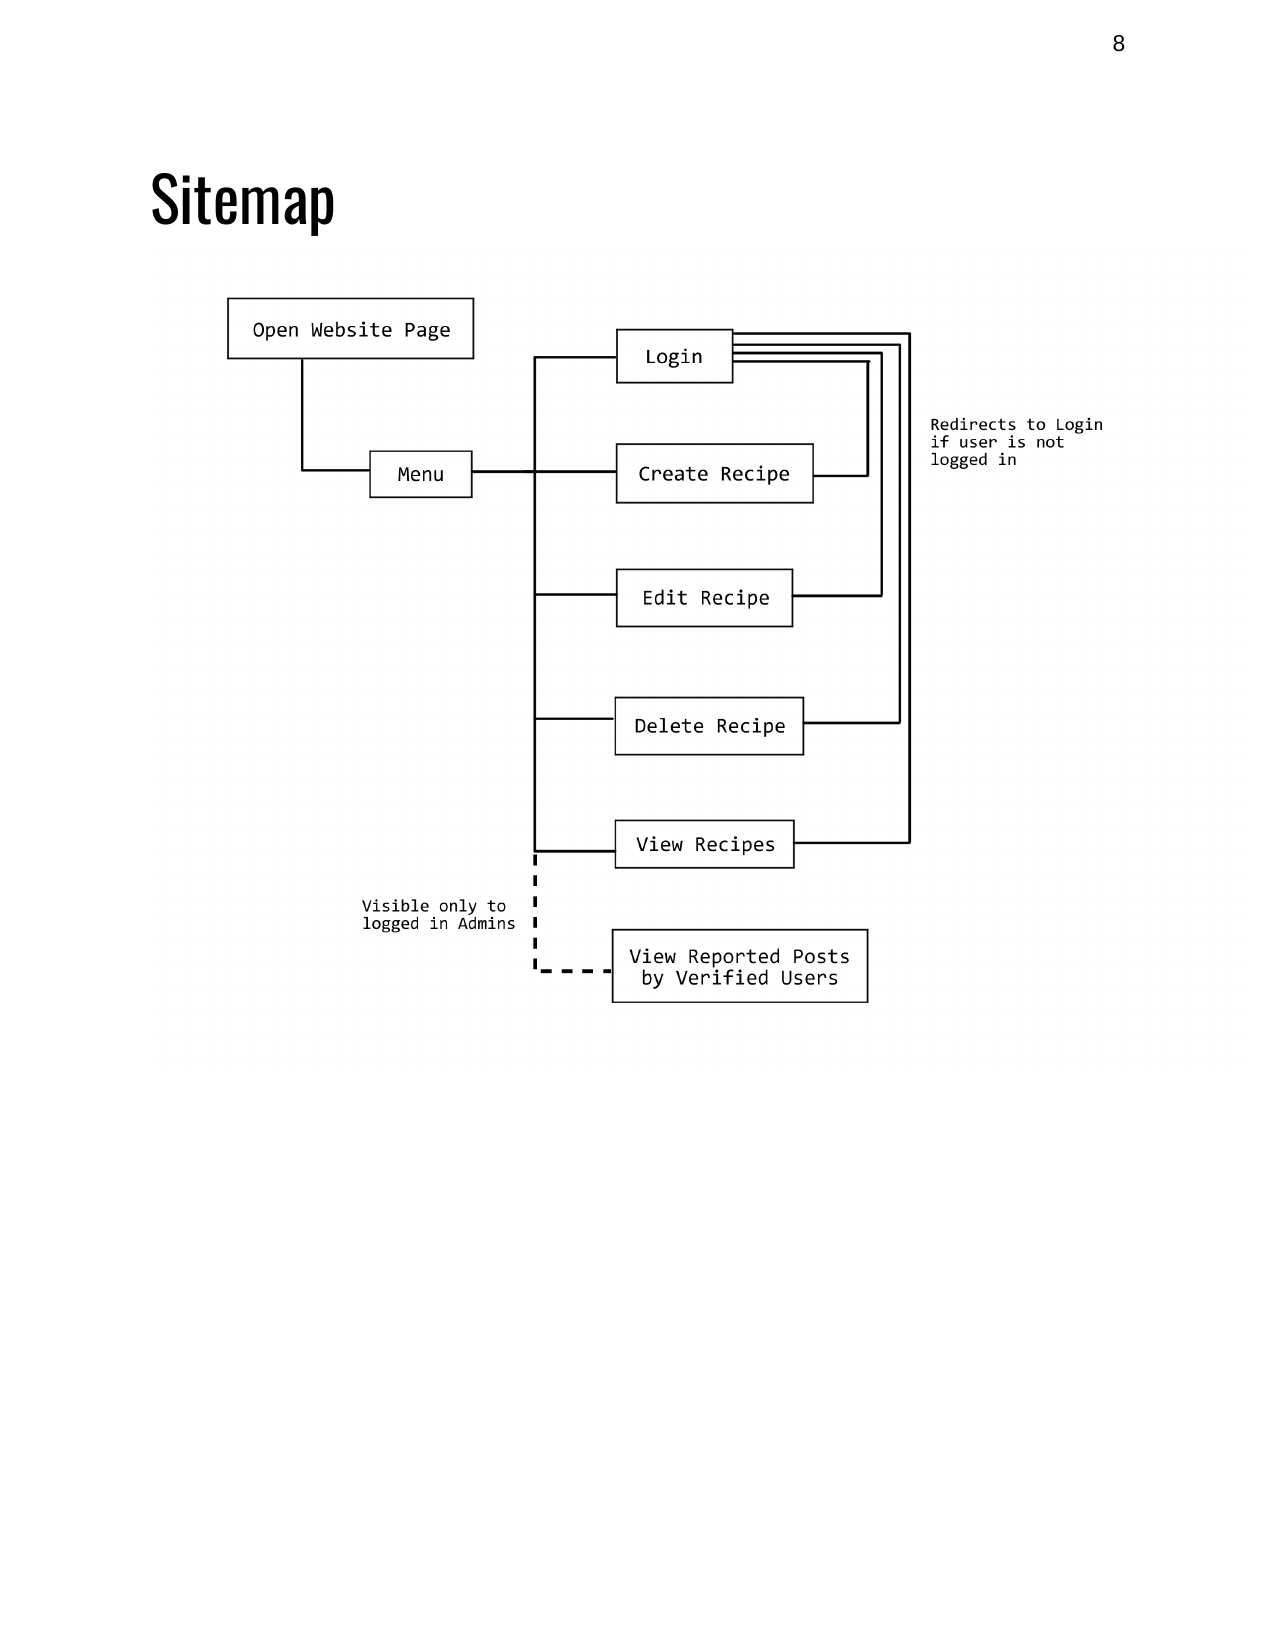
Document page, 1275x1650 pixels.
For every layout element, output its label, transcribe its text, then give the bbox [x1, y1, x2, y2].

picture [150, 244, 1255, 1074]
text Sitemap [150, 150, 1125, 244]
